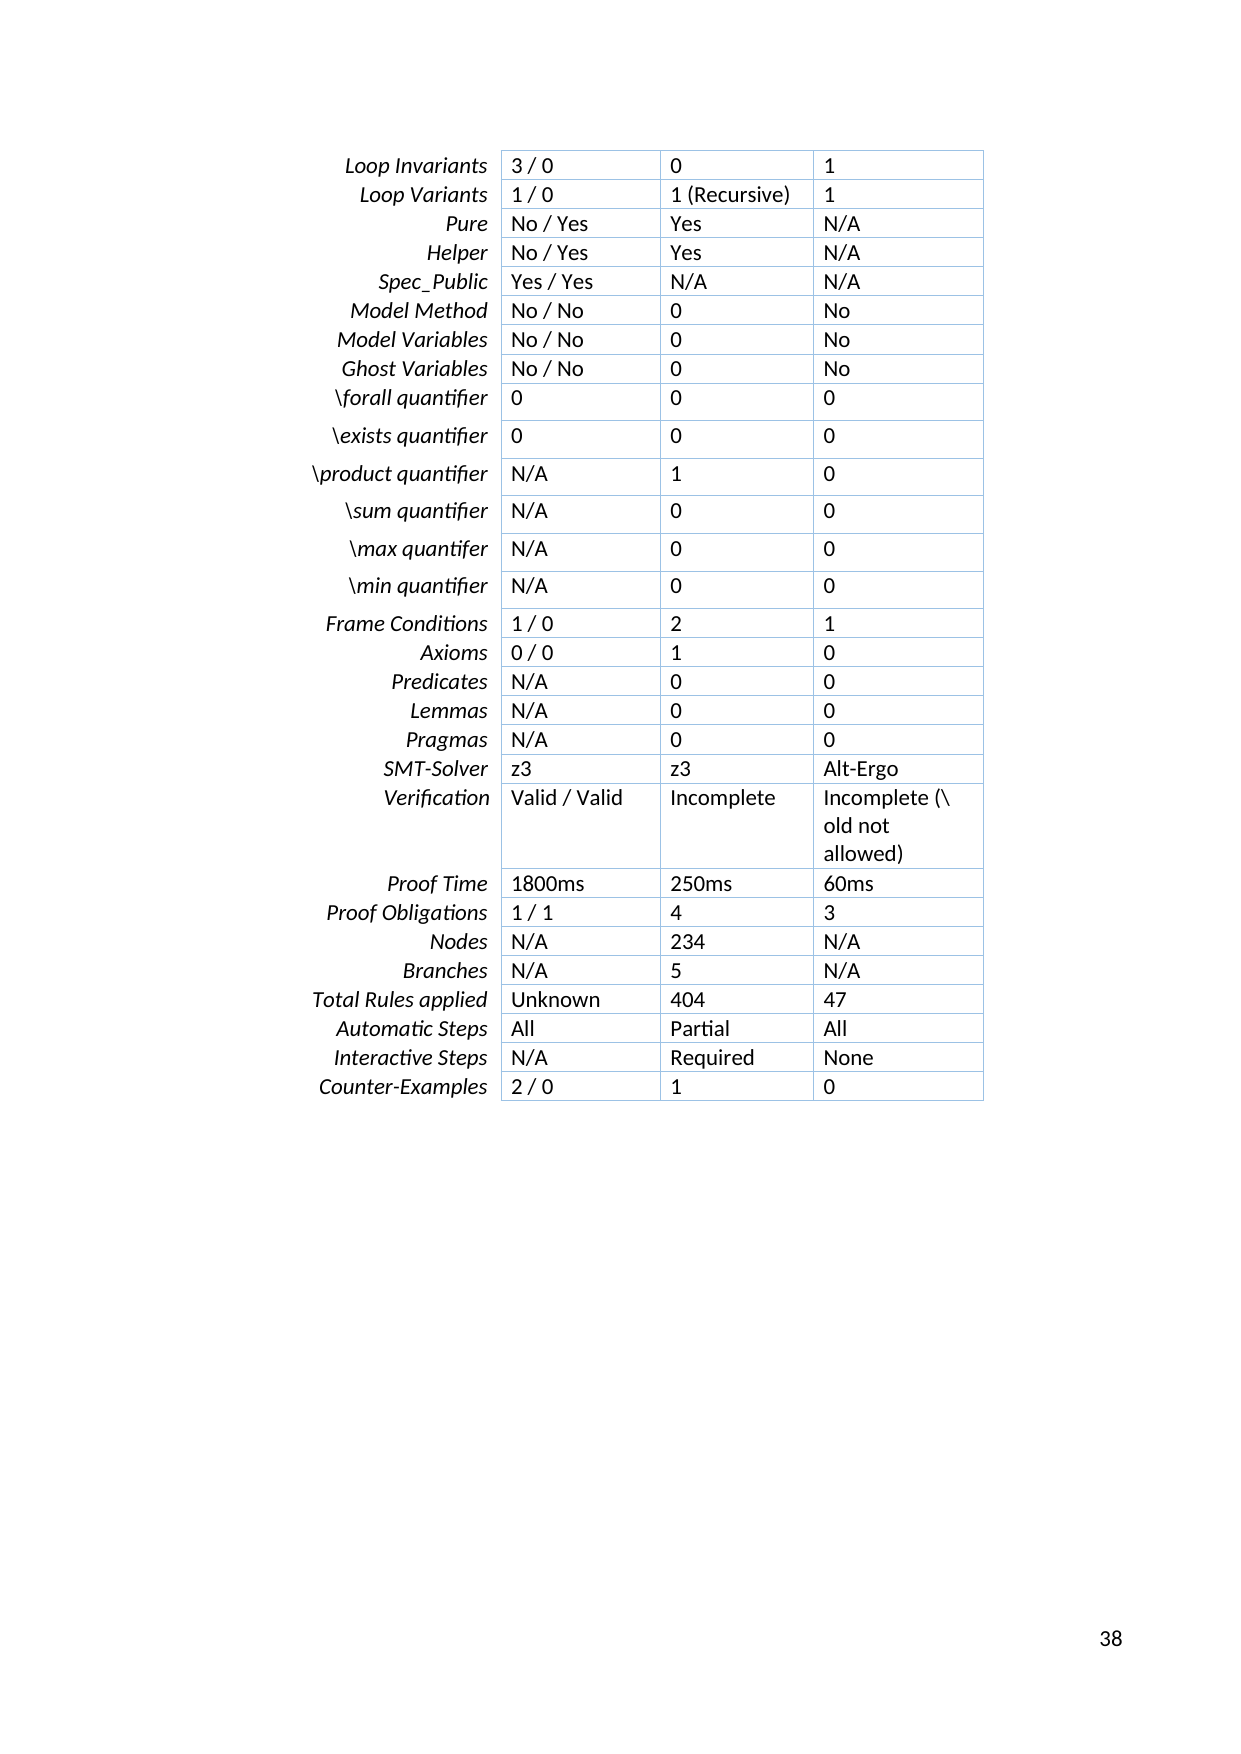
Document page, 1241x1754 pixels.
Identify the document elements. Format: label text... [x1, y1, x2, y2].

table_cell No / Yes [502, 238, 660, 266]
table_cell 2 / 0 [502, 1072, 660, 1100]
table_cell No / Yes [502, 209, 660, 237]
table_cell N/A [814, 927, 983, 955]
table_cell 0 [814, 459, 983, 495]
table_cell 47 [814, 985, 983, 1013]
table_cell 0 [661, 534, 813, 571]
table_cell 1 / 0 [502, 609, 660, 637]
table_cell 0 [814, 667, 983, 695]
table_cell 0 [661, 325, 813, 353]
table_cell 60ms [814, 869, 983, 897]
table_cell 0 [661, 696, 813, 724]
table_cell 0 [661, 421, 813, 458]
table_cell z3 [502, 755, 660, 782]
table_cell 1800ms [502, 869, 660, 897]
table_cell N/A [502, 459, 660, 495]
table_cell N/A [502, 667, 660, 695]
table_cell 1 [814, 151, 983, 179]
table_cell N/A [502, 725, 660, 753]
table_cell 0 [661, 572, 813, 608]
table_cell \min quantifier [259, 571, 501, 608]
table_cell 0 [661, 384, 813, 420]
table_cell Interactive Steps [259, 1042, 501, 1071]
table_cell 1 [814, 180, 983, 208]
table_cell Pure [259, 208, 501, 237]
table_cell N/A [502, 1043, 660, 1071]
table_cell Spec_Public [259, 266, 501, 295]
table_cell All [502, 1014, 660, 1042]
table_cell 0 [814, 384, 983, 420]
table_cell 404 [661, 985, 813, 1013]
table_cell \forall quantifier [259, 383, 501, 420]
table_cell N/A [814, 238, 983, 266]
table_cell 0 [814, 638, 983, 666]
table_cell N/A [502, 696, 660, 724]
table_cell 4 [661, 898, 813, 926]
table_cell N/A [502, 927, 660, 955]
table_cell 0 [661, 496, 813, 533]
table_cell 0 [502, 384, 660, 420]
table_cell Proof Time [259, 868, 501, 897]
table_cell \exists quantifier [259, 420, 501, 458]
table_cell 0 [814, 496, 983, 533]
table_cell 1 (Recursive) [661, 180, 813, 208]
table_cell No / No [502, 355, 660, 382]
table_cell Incomplete [661, 784, 813, 868]
table_cell Automatic Steps [259, 1013, 501, 1042]
table_cell \product quantifier [259, 458, 501, 495]
table_cell Alt-Ergo [814, 755, 983, 782]
table_cell 0 [814, 421, 983, 458]
table_cell \sum quantifier [259, 495, 501, 533]
table_cell No [814, 296, 983, 324]
table_cell 0 [814, 725, 983, 753]
table_cell 1 / 1 [502, 898, 660, 926]
table_cell 0 [661, 296, 813, 324]
table_cell Yes / Yes [502, 267, 660, 295]
table_cell N/A [661, 267, 813, 295]
table_cell 5 [661, 956, 813, 984]
table_cell SMT-Solver [259, 754, 501, 782]
table_cell 0 [502, 421, 660, 458]
table_cell Valid / Valid [502, 784, 660, 868]
table_cell 1 / 0 [502, 180, 660, 208]
table_cell 3 / 0 [502, 151, 660, 179]
table_cell 1 [661, 638, 813, 666]
table_cell 0 / 0 [502, 638, 660, 666]
table_cell Incomplete (\old not allowed) [814, 784, 983, 868]
table_cell N/A [814, 209, 983, 237]
table_cell 0 [661, 151, 813, 179]
table_cell None [814, 1043, 983, 1071]
table_cell N/A [814, 956, 983, 984]
table_cell N/A [502, 572, 660, 608]
table_cell Loop Invariants [259, 150, 501, 179]
table_cell No / No [502, 325, 660, 353]
table_cell 0 [814, 572, 983, 608]
table_cell No [814, 325, 983, 353]
table_cell Axioms [259, 637, 501, 666]
table_cell Frame Conditions [259, 608, 501, 637]
table_cell Verification [259, 783, 501, 868]
table_cell Yes [661, 238, 813, 266]
table_cell Proof Obligations [259, 897, 501, 926]
table_cell 1 [661, 1072, 813, 1100]
table_cell z3 [661, 755, 813, 782]
table_cell Loop Variants [259, 179, 501, 208]
table_cell All [814, 1014, 983, 1042]
table_cell Lemmas [259, 695, 501, 724]
table_cell 0 [814, 1072, 983, 1100]
table_cell 0 [661, 667, 813, 695]
table_cell N/A [814, 267, 983, 295]
table_cell 3 [814, 898, 983, 926]
table_cell Counter-Examples [259, 1071, 501, 1100]
table_cell 0 [814, 534, 983, 571]
table_cell 1 [661, 459, 813, 495]
table_cell Partial [661, 1014, 813, 1042]
table_cell Total Rules applied [259, 984, 501, 1013]
table_cell Model Variables [259, 324, 501, 353]
table_cell Model Method [259, 295, 501, 324]
table_cell N/A [502, 496, 660, 533]
table_cell 0 [661, 725, 813, 753]
table_cell Required [661, 1043, 813, 1071]
table_cell Unknown [502, 985, 660, 1013]
table_cell Branches [259, 955, 501, 984]
table_cell 234 [661, 927, 813, 955]
table_cell 0 [661, 355, 813, 382]
table_cell \max quantifer [259, 533, 501, 571]
table_cell Ghost Variables [259, 354, 501, 382]
table_cell 0 [814, 696, 983, 724]
table_cell Pragmas [259, 724, 501, 753]
table_cell Yes [661, 209, 813, 237]
table_cell 2 [661, 609, 813, 637]
table_cell Nodes [259, 926, 501, 955]
table_cell No / No [502, 296, 660, 324]
table_cell Helper [259, 237, 501, 266]
table_cell Predicates [259, 666, 501, 695]
table_cell No [814, 355, 983, 382]
table_cell N/A [502, 956, 660, 984]
table_cell N/A [502, 534, 660, 571]
table_cell 250ms [661, 869, 813, 897]
table_cell 1 [814, 609, 983, 637]
